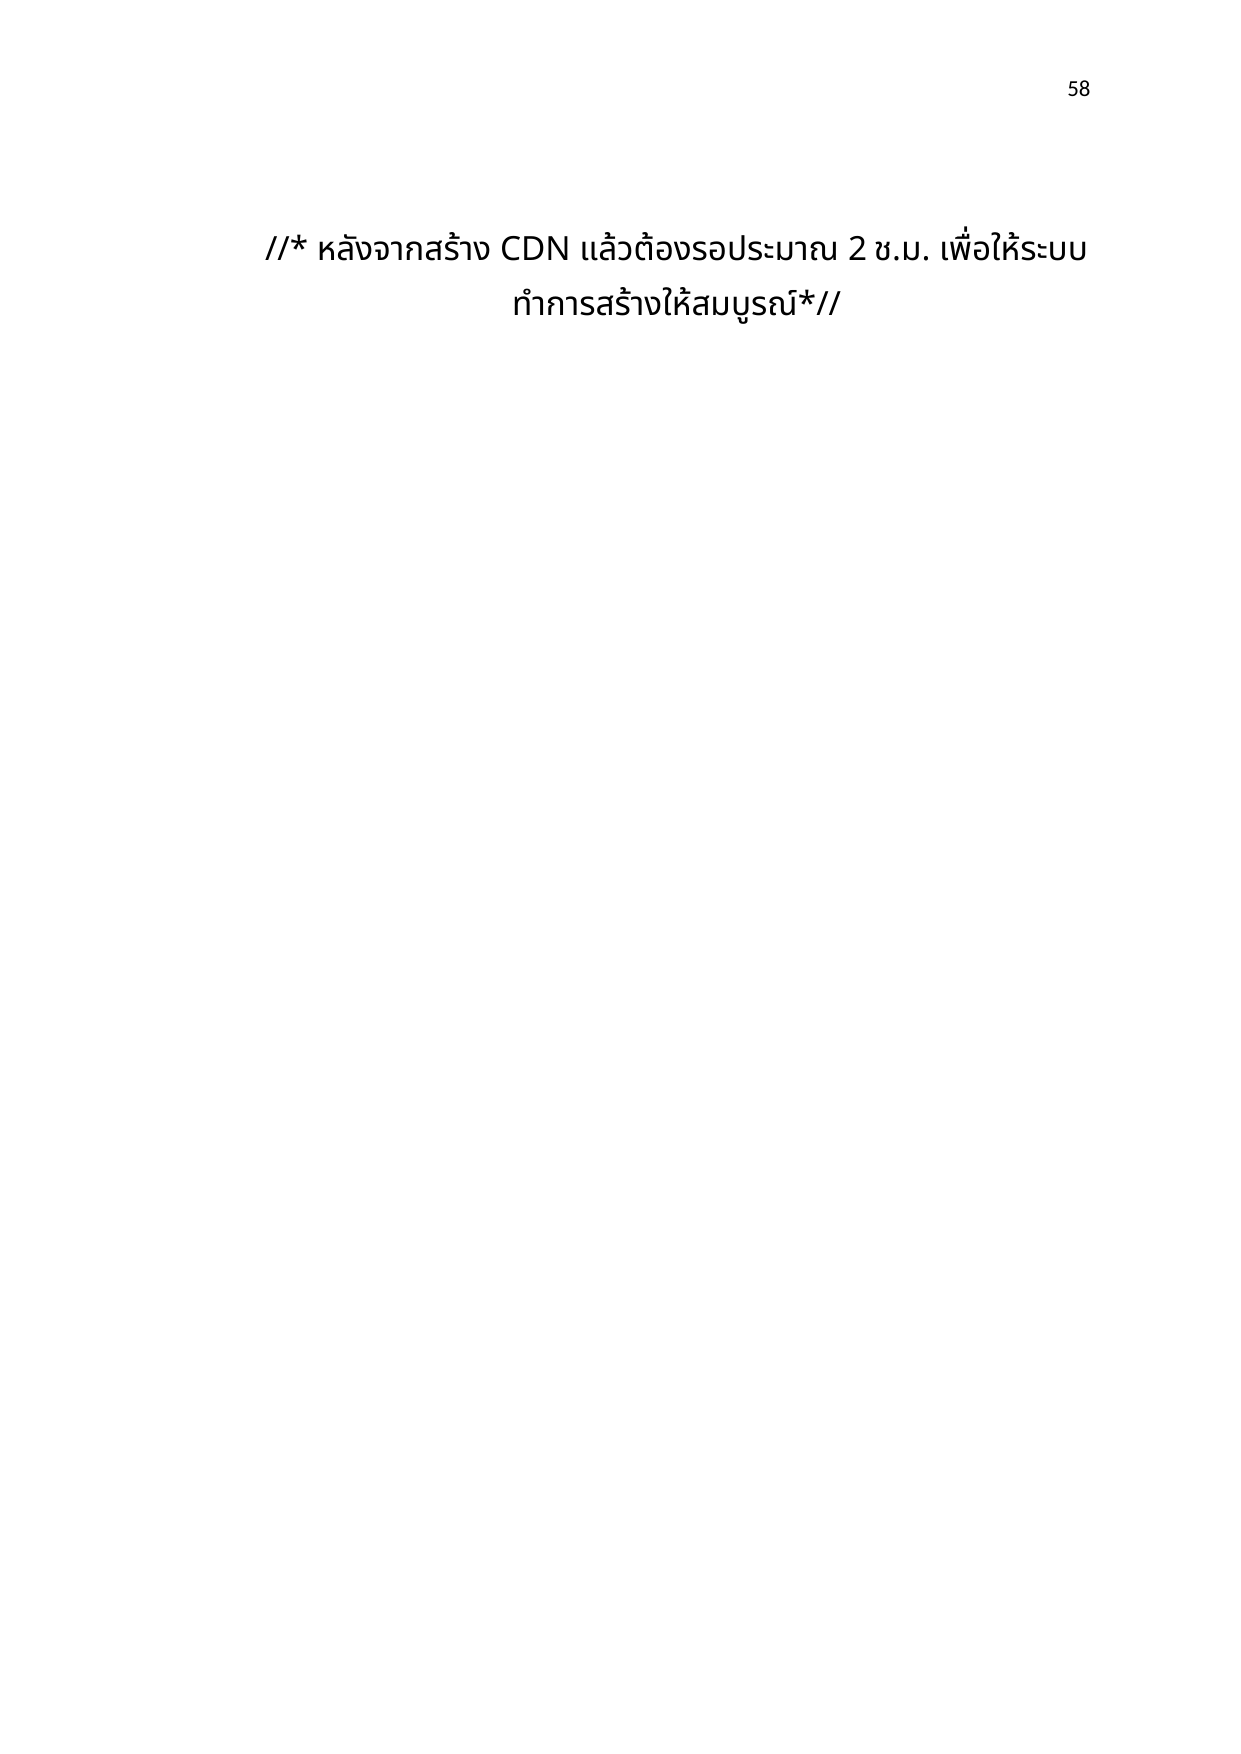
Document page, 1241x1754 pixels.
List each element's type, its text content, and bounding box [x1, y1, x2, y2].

text //* หลังจากสร้าง CDN แล้วต้องรอประมาณ 2ช.ม. เพื่อให้ระบบทำการสร้างให้สมบูรณ์*// [262, 225, 1090, 330]
